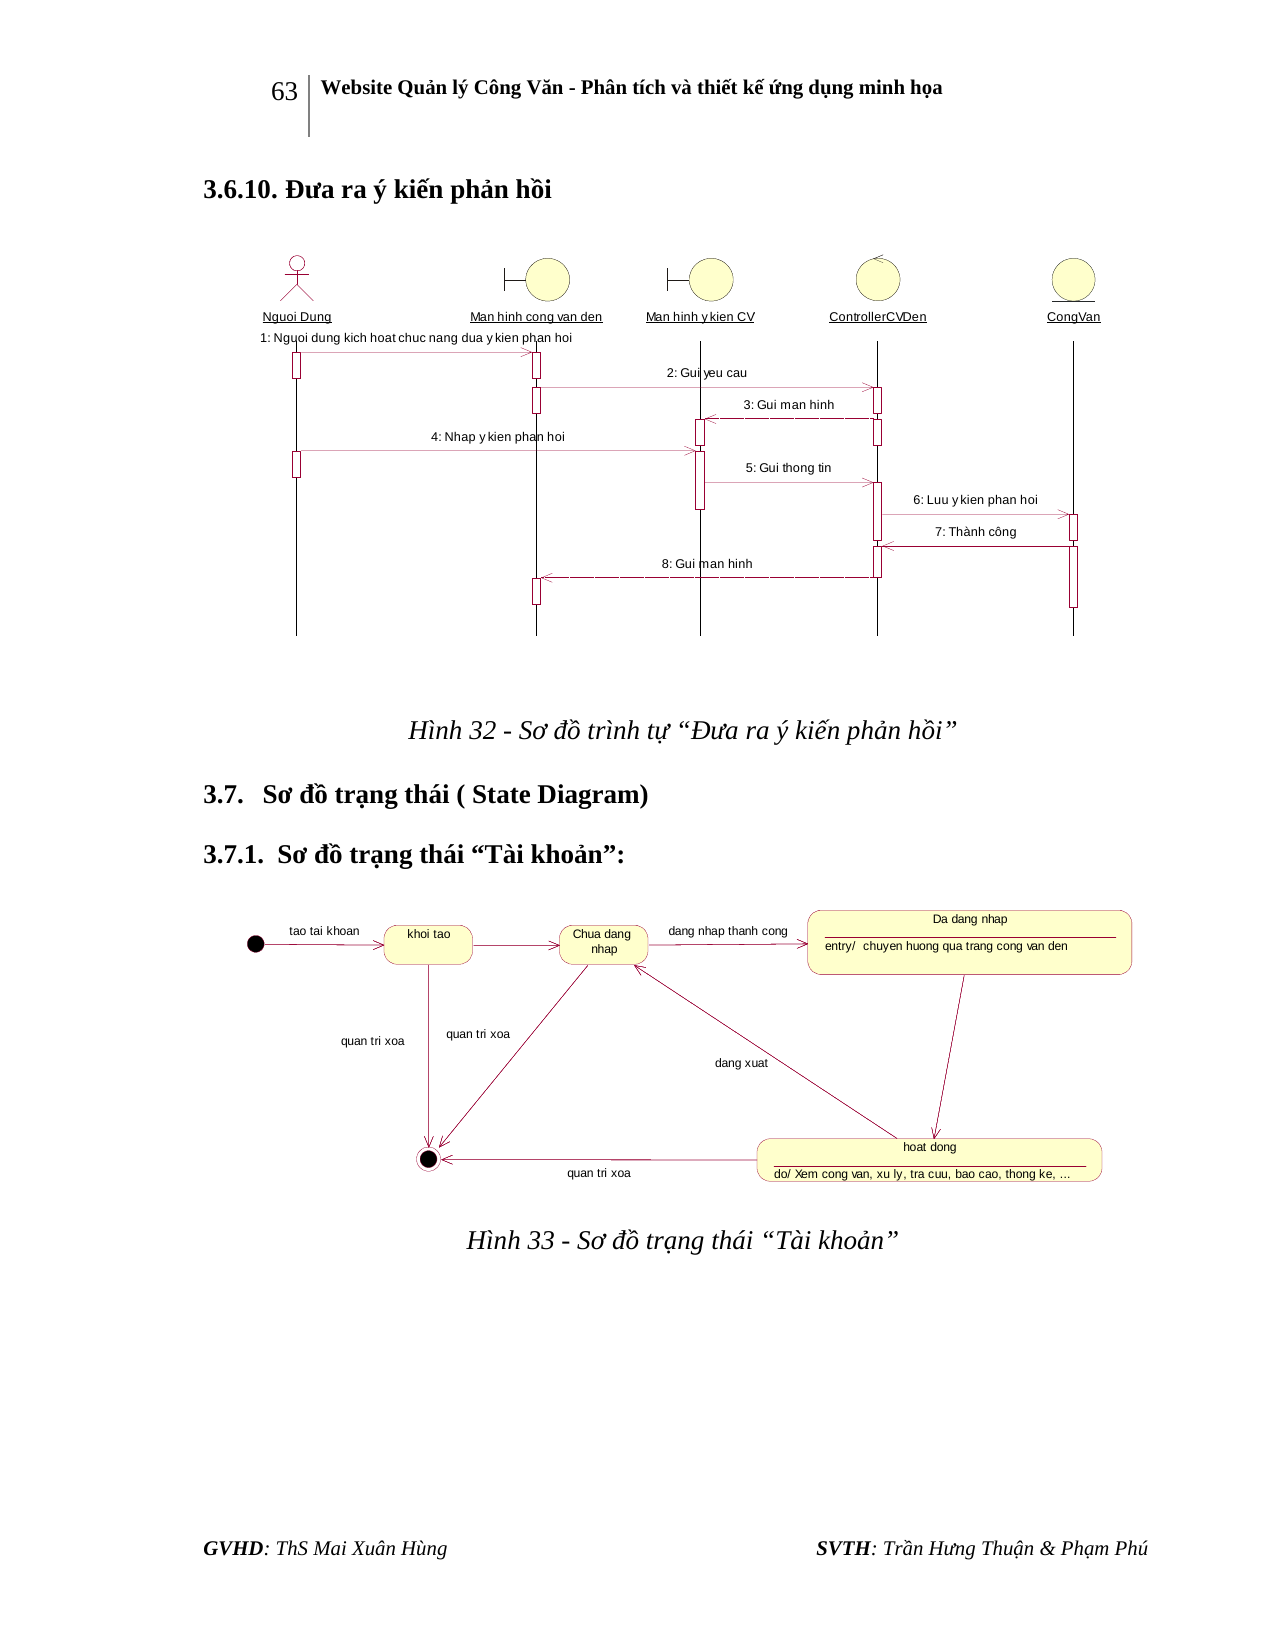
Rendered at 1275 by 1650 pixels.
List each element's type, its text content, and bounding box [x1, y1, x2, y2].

text Đưa ra ý kiến phản hồi [203, 173, 1162, 204]
text Sơ đồ trạng thái “Tài khoản”: [203, 838, 1162, 869]
text Sơ đồ trạng thái ( State Diagram) [203, 778, 1162, 810]
